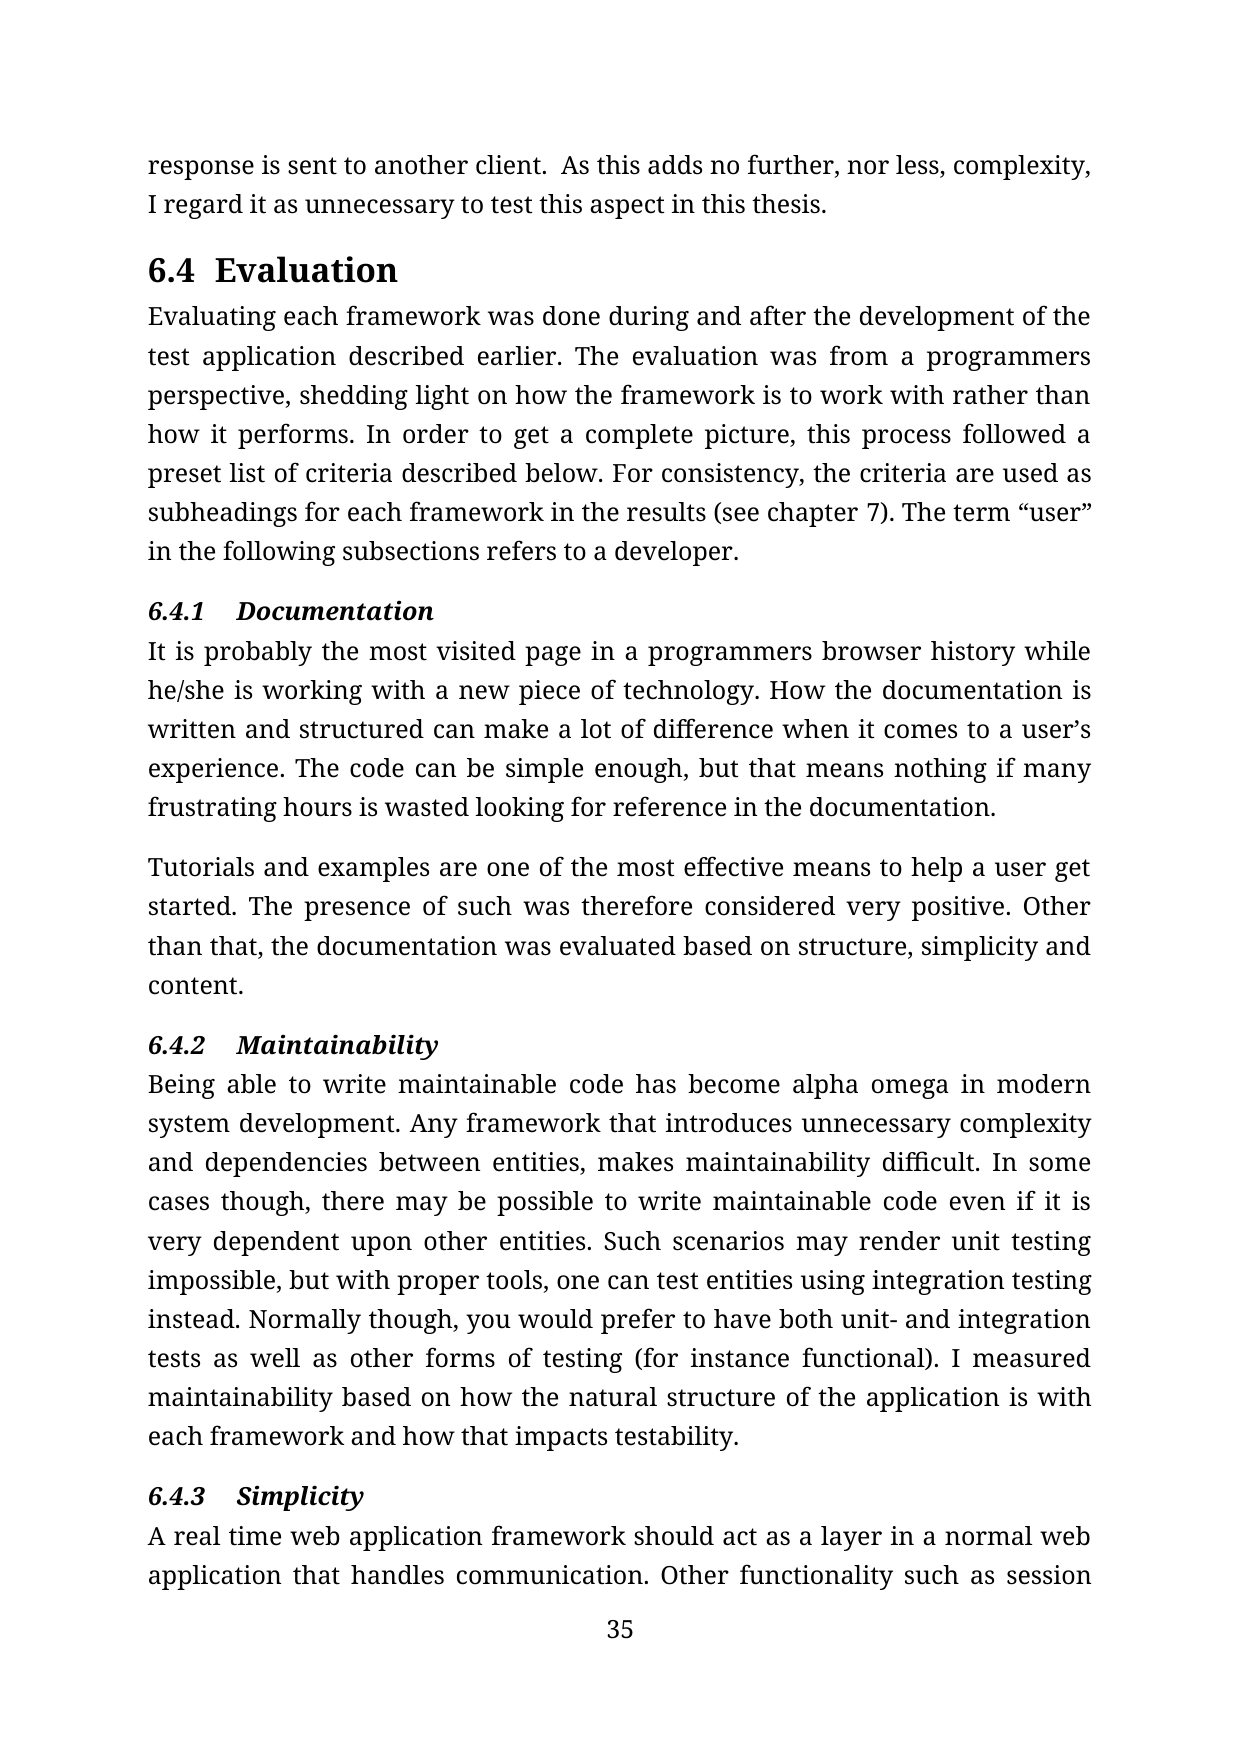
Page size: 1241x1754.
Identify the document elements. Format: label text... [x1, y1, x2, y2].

text Being able to write maintainable code has become alpha omega in modern system development. Any framework that introduces unnecessary complexity and dependencies between entities, makes maintainability difficult. In some cases though, there may be possible to write maintainable code even if it is very dependent upon other entities. Such scenarios may render unit testing impossible, but with proper tools, one can test entities using integration testing instead. Normally though, you would prefer to have both unit- and integration tests as well as other forms of testing (for instance functional). I measured maintainability based on how the natural structure of the application is with each framework and how that impacts testability. [148, 1067, 1092, 1453]
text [148, 1518, 1092, 1591]
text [148, 148, 1092, 221]
subtitle Documentation [148, 594, 1092, 628]
subtitle Simplicity [148, 1479, 1092, 1513]
text Evaluating each framework was done during and after the development of the test application described earlier. The evaluation was from a programmers perspective, shedding light on how the framework is to work with rather than how it performs. In order to get a complete picture, this process followed a preset list of criteria described below. For consistency, the criteria are used as subheadings for each framework in the results (see chapter 7). The term “user” in the following subsections refers to a developer. [148, 299, 1092, 568]
text It is probably the most visited page in a programmers browser history while he/she is working with a new piece of technology. How the documentation is written and structured can make a lot of difference when it comes to a user’s experience. The code can be simple enough, but that means nothing if many frustrating hours is wasted looking for reference in the documentation. [148, 633, 1092, 824]
text Tutorials and examples are one of the most effective means to help a user get started. The presence of such was therefore considered very positive. Other than that, the documentation was evaluated based on structure, simplicity and content. [148, 850, 1092, 1001]
subtitle Maintainability [148, 1027, 1092, 1061]
subtitle Evaluation [148, 247, 1092, 292]
